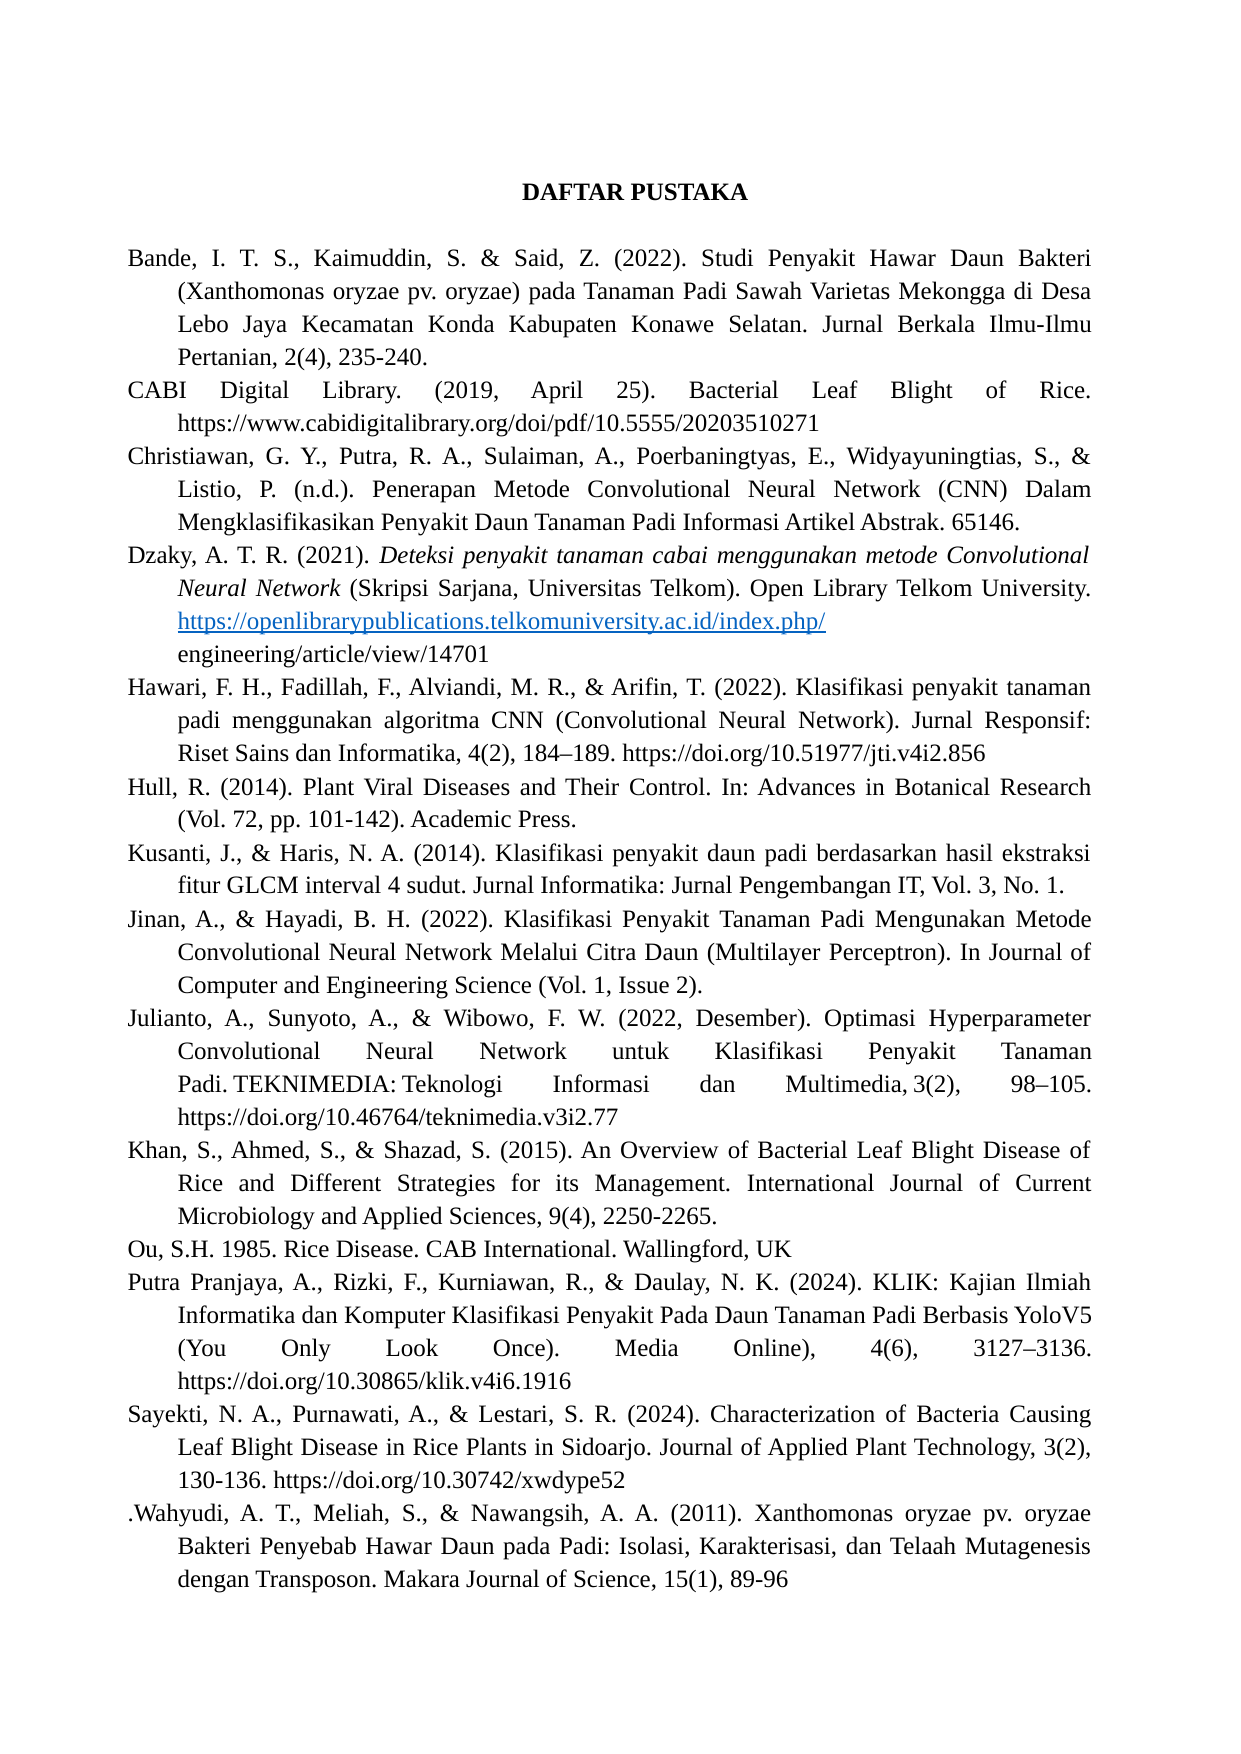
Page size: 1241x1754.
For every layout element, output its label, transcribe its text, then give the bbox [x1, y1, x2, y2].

text DAFTAR PUSTAKA [177, 177, 1092, 206]
